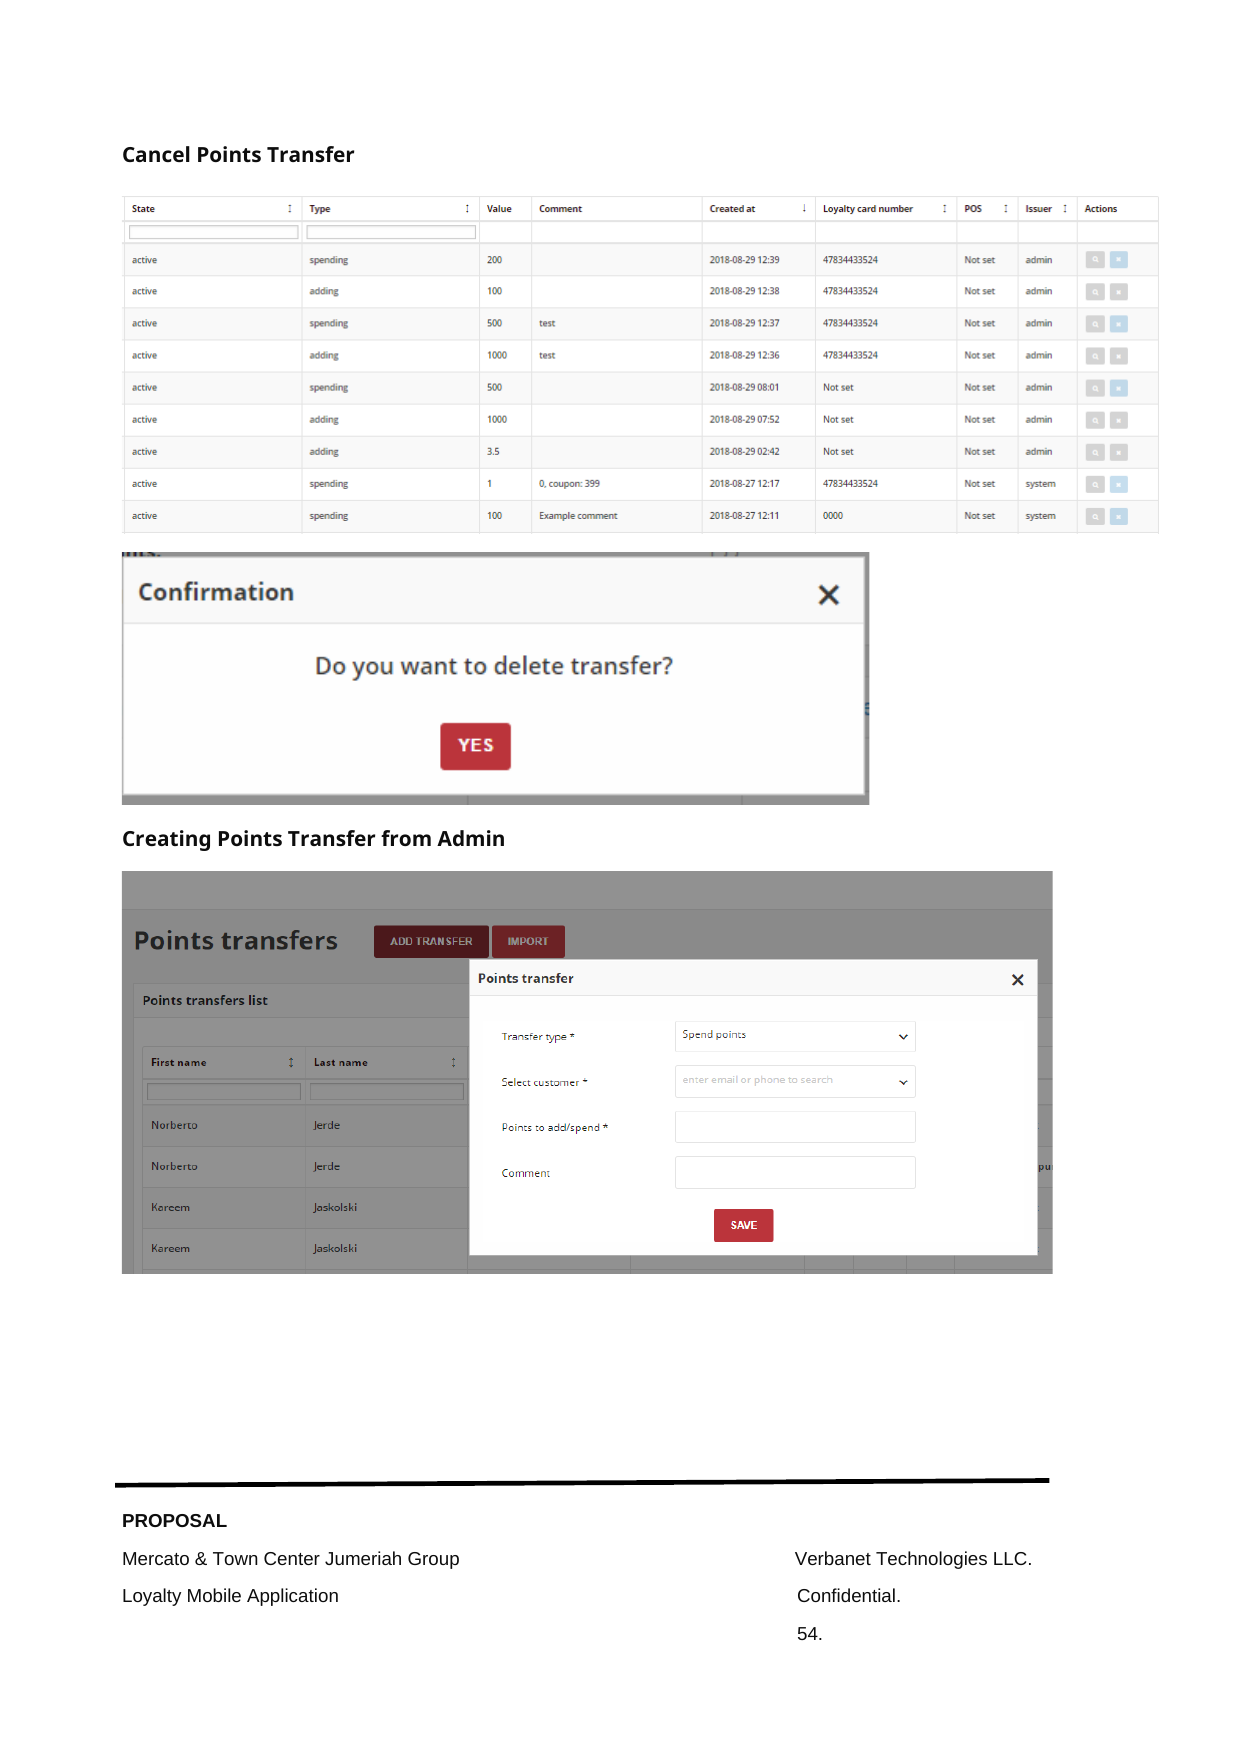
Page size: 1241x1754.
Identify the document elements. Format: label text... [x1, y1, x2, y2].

picture [121, 871, 1053, 1274]
picture [121, 183, 1165, 534]
text Cancel Points Transfer [122, 141, 1053, 169]
text Creating Points Transfer from Admin [122, 824, 1053, 852]
picture [121, 552, 870, 805]
